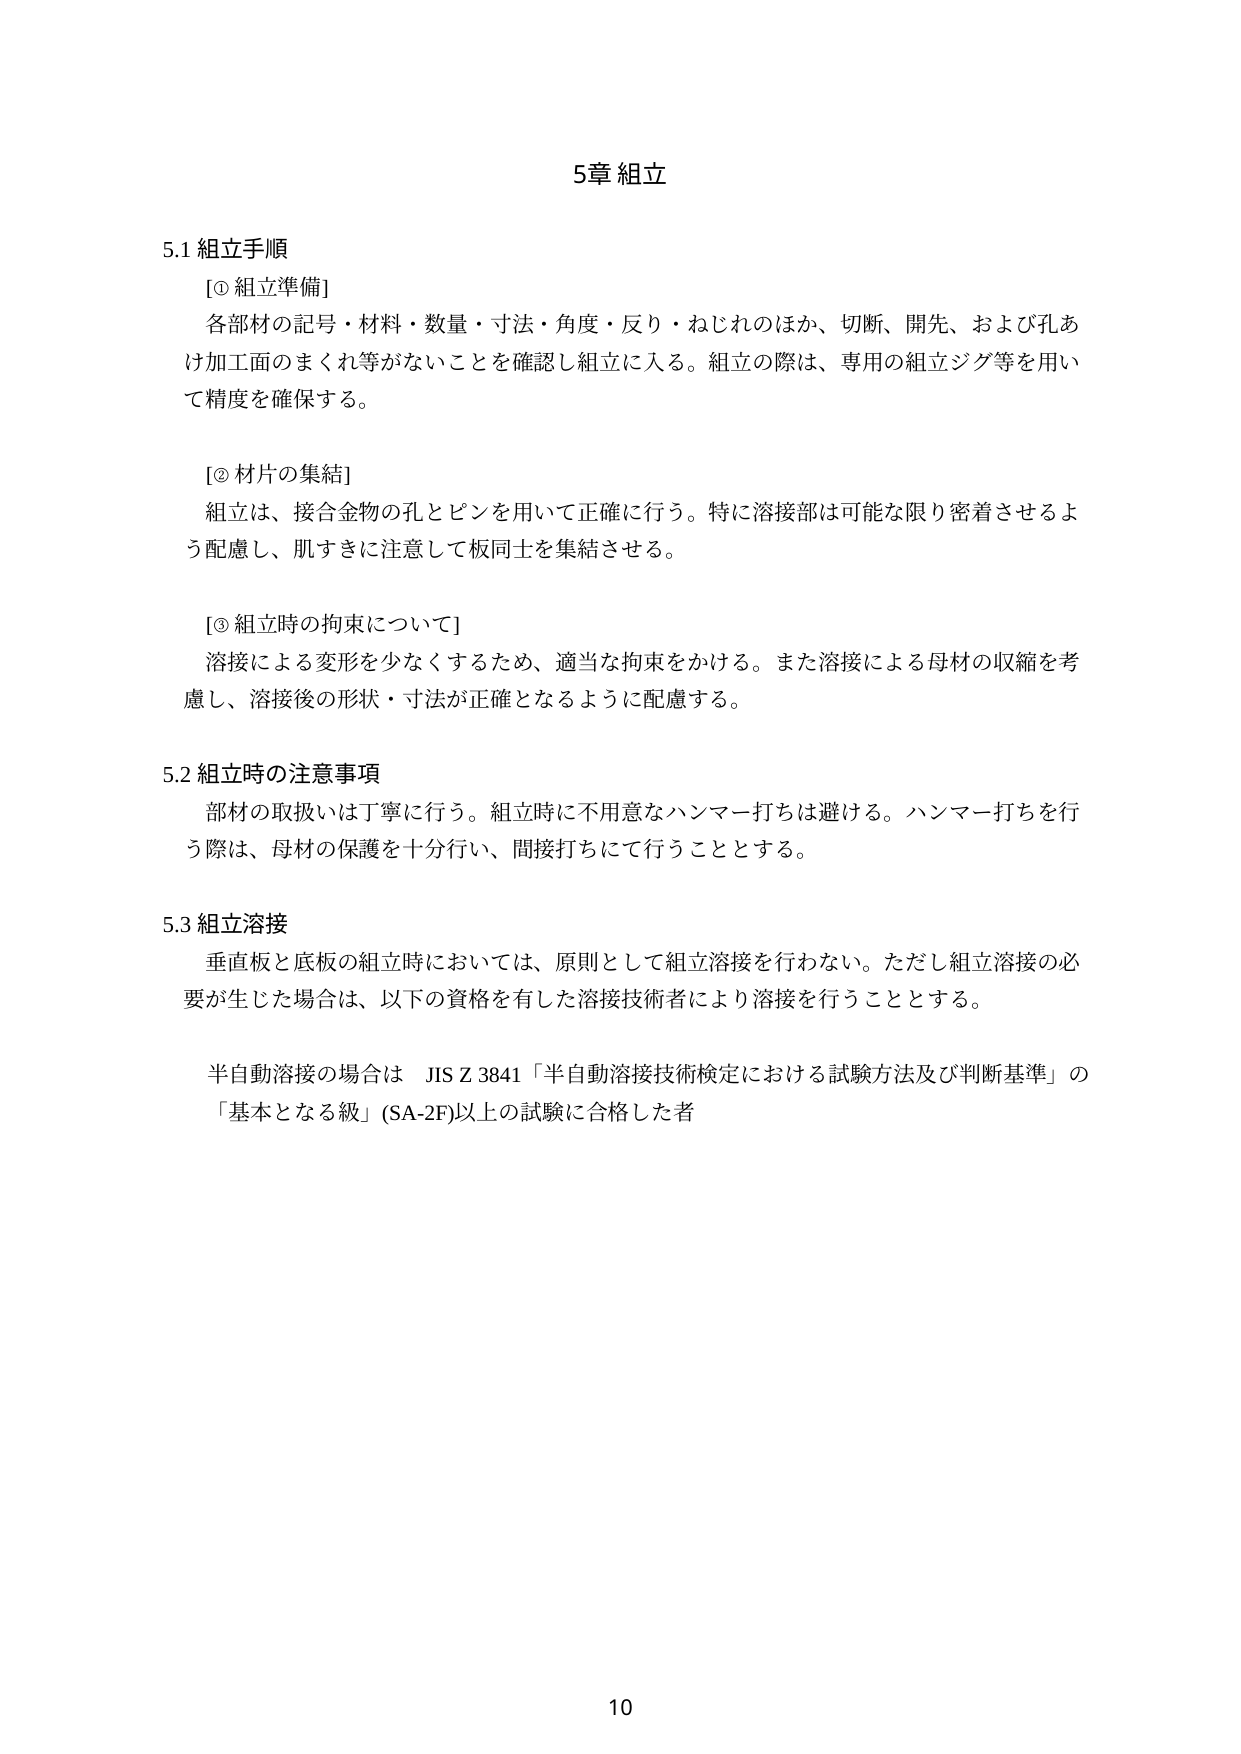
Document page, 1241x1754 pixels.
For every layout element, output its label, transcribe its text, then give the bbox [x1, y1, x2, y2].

subtitle 組立時の注意事項 [162, 754, 1122, 792]
text [②材片の集結] [184, 454, 1100, 492]
subtitle 組立手順 [162, 229, 1122, 267]
text 半自動溶接の場合は JIS Z 3841「半自動溶接技術検定における試験方法及び判断基準」の「基本となる級」(SA-2F)以上の試験に合格した者 [207, 1054, 1100, 1129]
subtitle 組立溶接 [162, 904, 1122, 942]
text 部材の取扱いは丁寧に行う。組立時に不用意なハンマー打ちは避ける。ハンマー打ちを行う際は、母材の保護を十分行い、間接打ちにて行うこととする。 [184, 792, 1100, 867]
text [①組立準備] [184, 267, 1100, 304]
text 組立は、接合金物の孔とピンを用いて正確に行う。特に溶接部は可能な限り密着させるよう配慮し、肌すきに注意して板同士を集結させる。 [184, 492, 1100, 567]
subtitle 組立 [118, 154, 1122, 192]
text [③組立時の拘束について] [184, 604, 1100, 642]
text 各部材の記号・材料・数量・寸法・角度・反り・ねじれのほか、切断、開先、および孔あけ加工面のまくれ等がないことを確認し組立に入る。組立の際は、専用の組立ジグ等を用いて精度を確保する。 [184, 304, 1100, 417]
text 垂直板と底板の組立時においては、原則として組立溶接を行わない。ただし組立溶接の必要が生じた場合は、以下の資格を有した溶接技術者により溶接を行うこととする。 [184, 942, 1100, 1017]
text 溶接による変形を少なくするため、適当な拘束をかける。また溶接による母材の収縮を考慮し、溶接後の形状・寸法が正確となるように配慮する。 [184, 642, 1100, 717]
